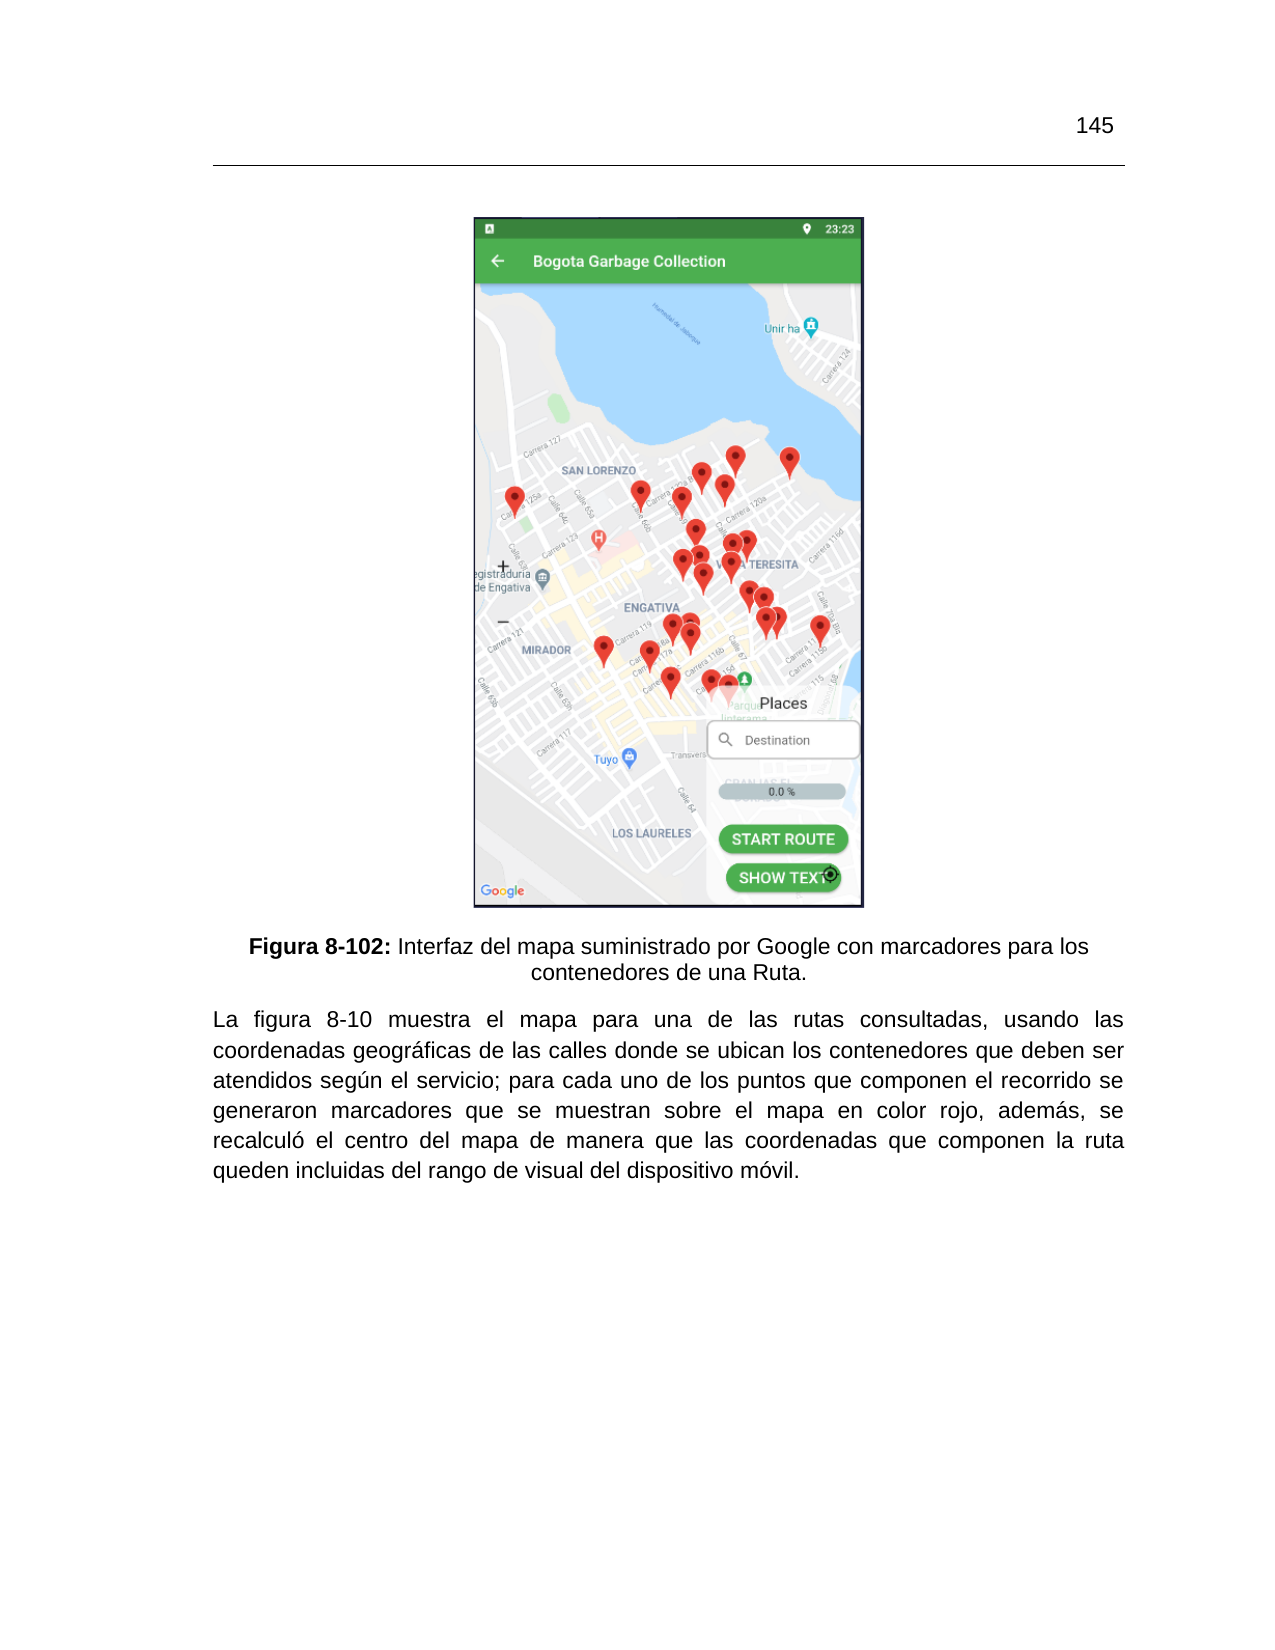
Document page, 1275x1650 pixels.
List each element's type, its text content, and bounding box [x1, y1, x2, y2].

text La figura 8-10 muestra el mapa para una de las rutas consultadas, usando las coordenadas geográficas de las calles donde se ubican los contenedores que deben ser atendidos según el servicio; para cada uno de los puntos que componen el recorrido se generaron marcadores que se muestran sobre el mapa en color rojo, además, se recalculó el centro del mapa de manera que las coordenadas que componen la ruta queden incluidas del rango de visual del dispositivo móvil. [213, 1006, 1125, 1184]
picture [473, 217, 865, 909]
